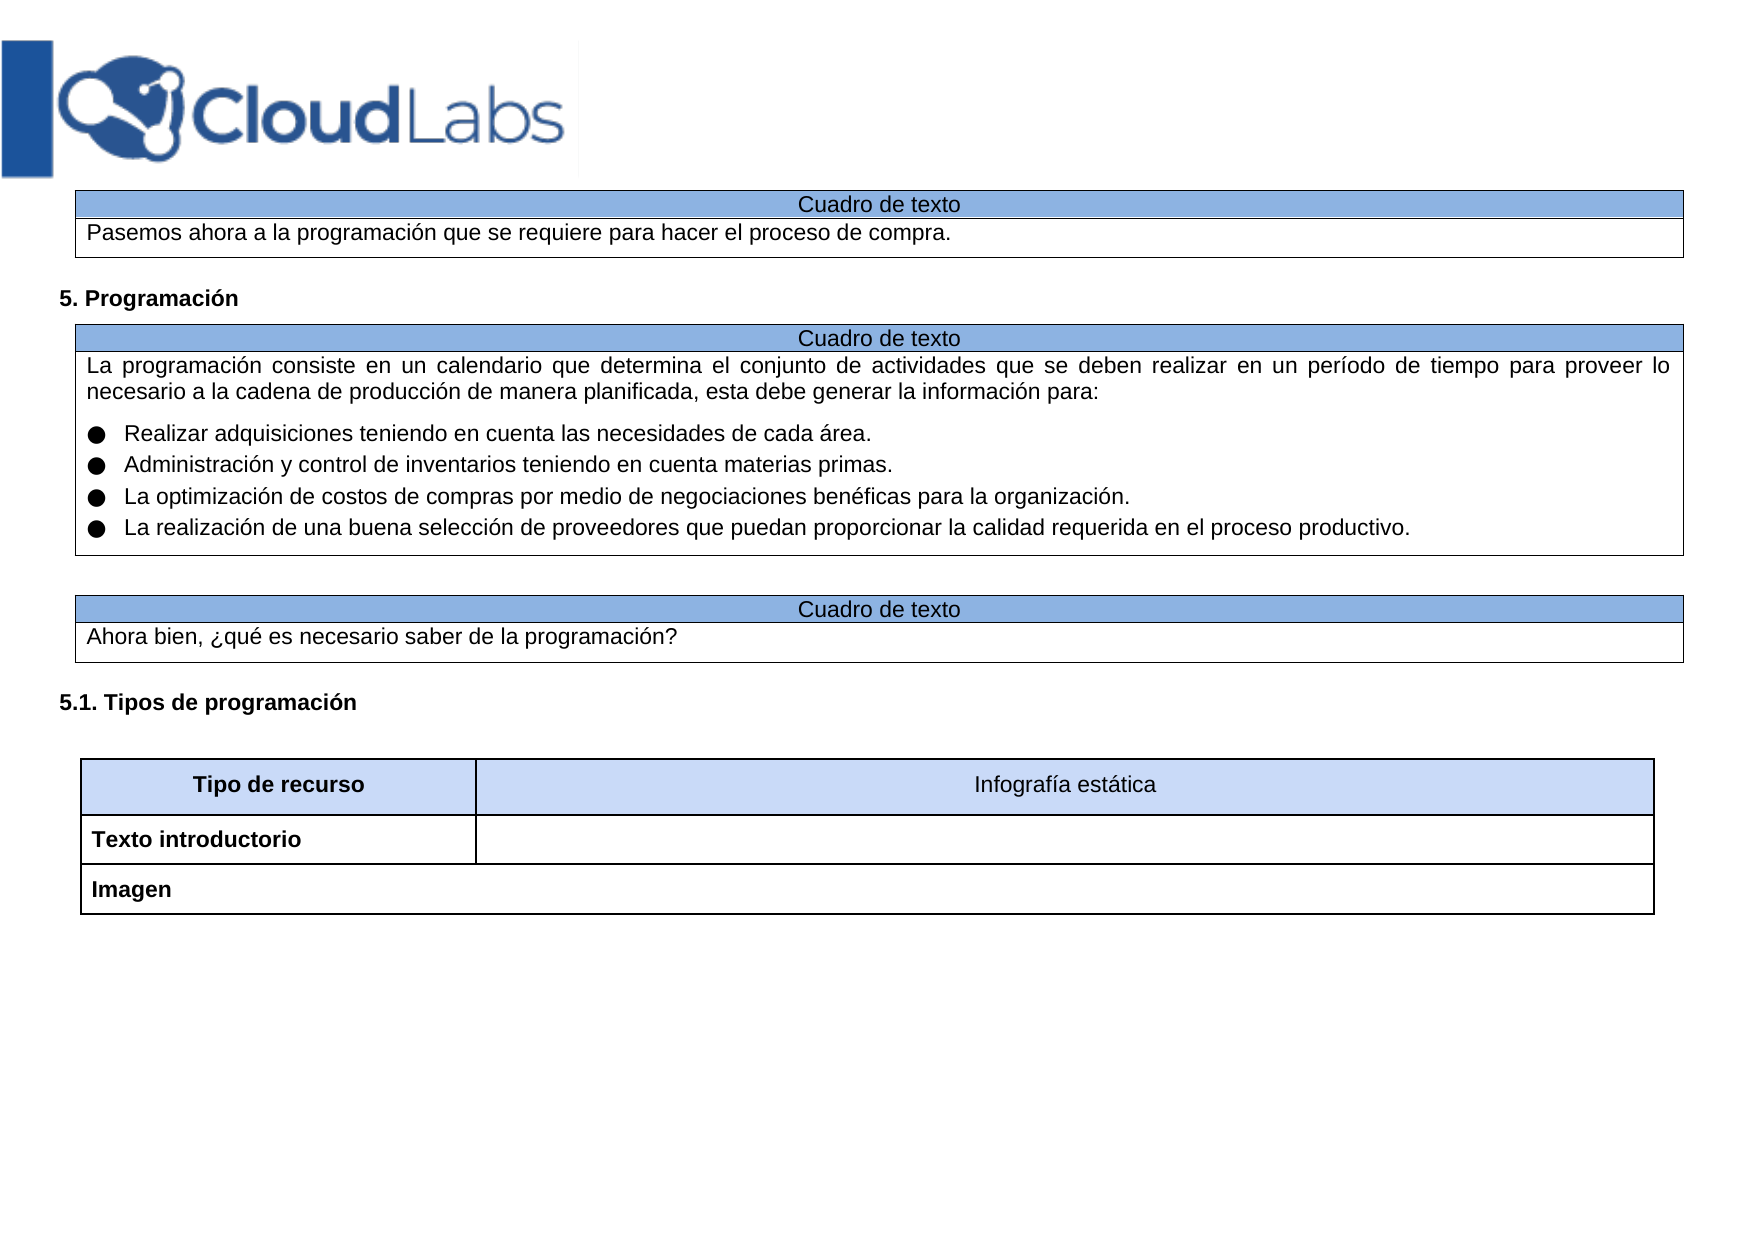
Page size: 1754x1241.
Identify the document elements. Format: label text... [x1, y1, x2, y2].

table_cell Ahora bien, ¿qué es necesario saber de la programación? [76, 623, 1683, 662]
text 5.1. Tipos de programación [59, 689, 1695, 716]
table_header Cuadro de texto [76, 325, 1683, 351]
picture [1, 28, 579, 190]
table_cell Texto introductorio [82, 816, 475, 863]
table_header Cuadro de texto [76, 596, 1683, 622]
table_header Infografía estática [477, 760, 1653, 814]
table_cell [477, 816, 1653, 863]
text 5. Programación [59, 285, 1695, 311]
table_header Tipo de recurso [82, 760, 475, 814]
table_cell Pasemos ahora a la programación que se requiere para hacer el proceso de compra. [76, 219, 1683, 257]
table_cell La programación consiste en un calendario que determina el conjunto de actividades que se deben realizar en un período de tiempo para proveer lo necesario a la cadena de producción de manera planificada, esta debe generar la información para: Realizar adquisiciones teniendo en cuenta las necesidades de cada área. Administración y control de inventarios teniendo en cuenta materias primas. La optimización de costos de compras por medio de negociaciones benéficas para la organización. La realización de una buena selección de proveedores que puedan proporcionar la calidad requerida en el proceso productivo. [76, 352, 1683, 555]
table_header Cuadro de texto [76, 191, 1683, 217]
table_cell Imagen Nota: elaboración propia ET [82, 865, 1653, 912]
